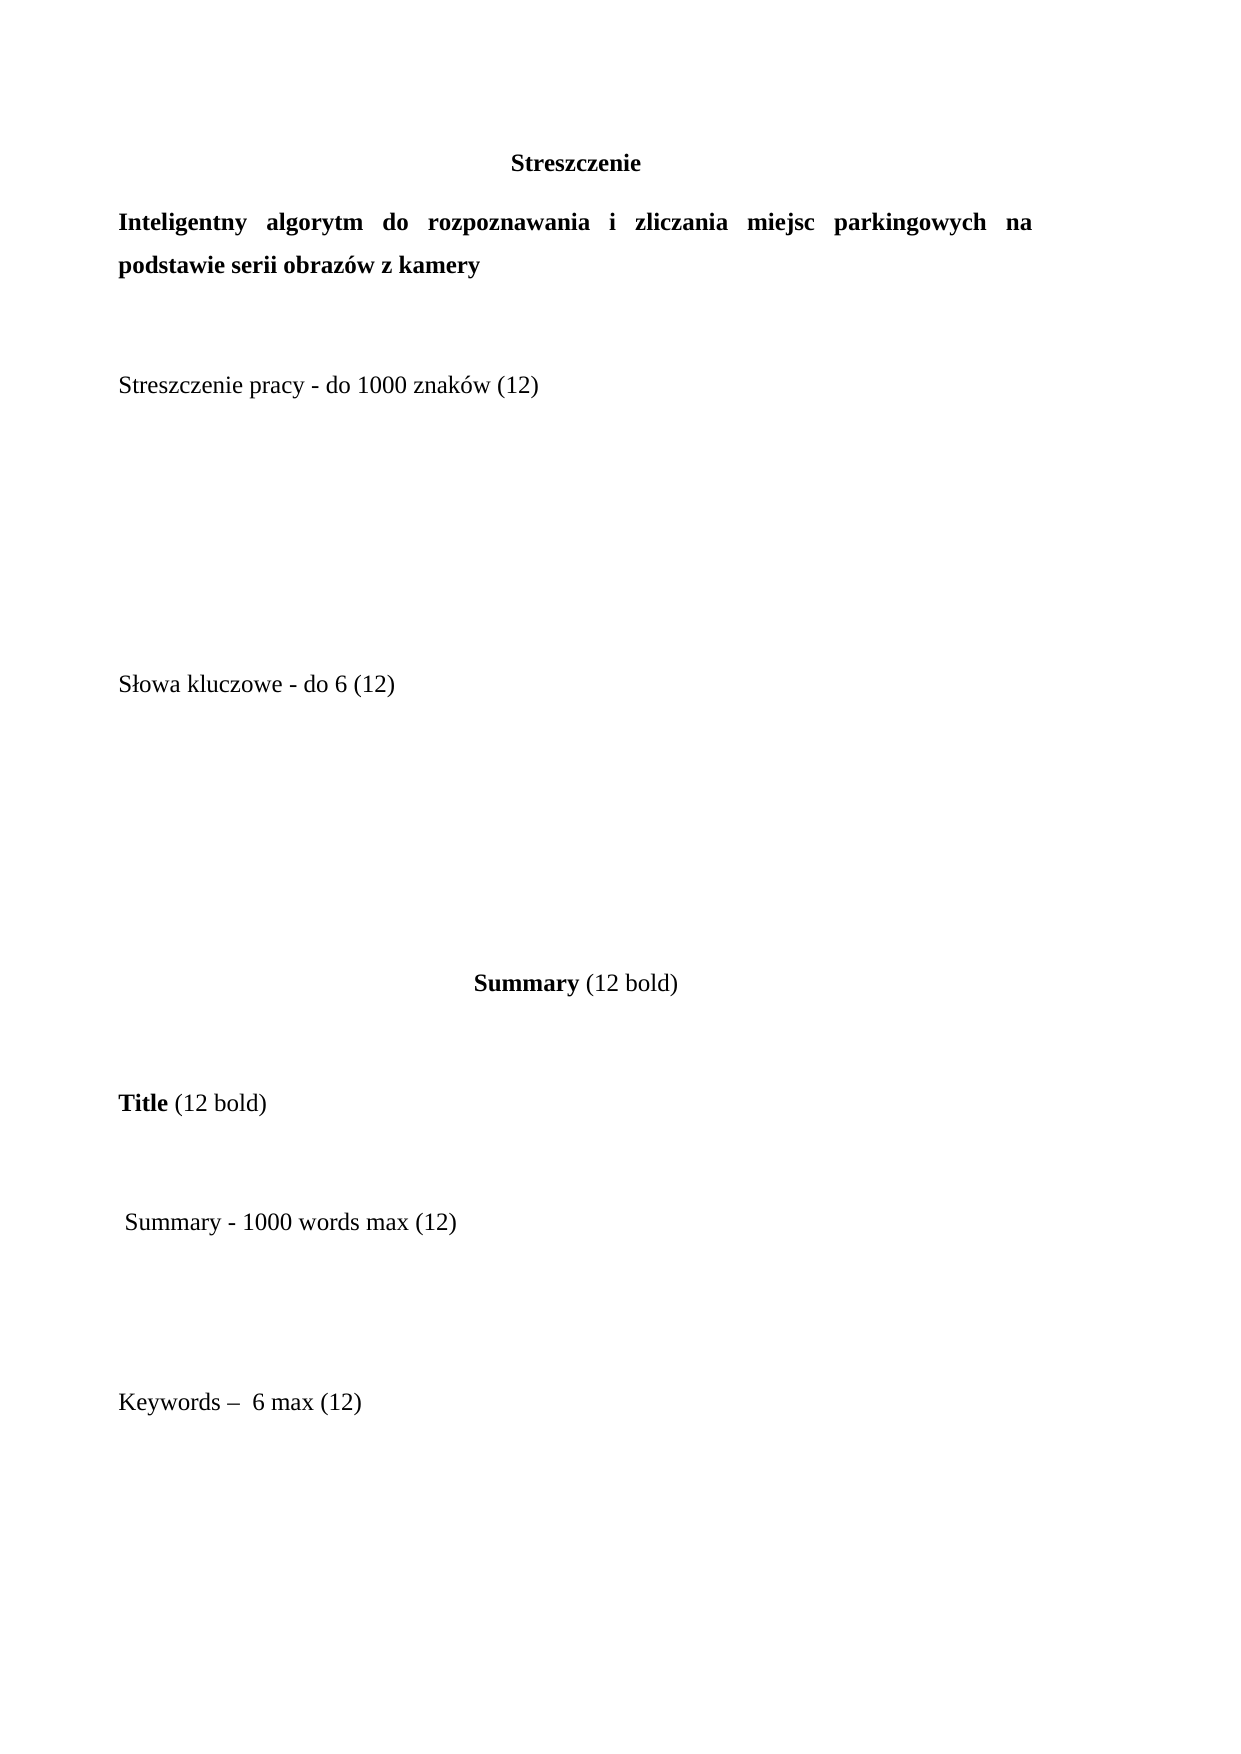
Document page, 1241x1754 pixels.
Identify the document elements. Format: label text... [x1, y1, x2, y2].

text Streszczenie pracy - do 1000 znaków (12) [118, 370, 1033, 399]
text Inteligentny algorytm do rozpoznawania i zliczania miejsc parkingowych na podstawie serii obrazów z kamery [118, 207, 1033, 279]
text Streszczenie [118, 148, 1033, 176]
text Summary - 1000 words max (12) [118, 1207, 1033, 1236]
text Słowa kluczowe - do 6 (12) [118, 669, 1033, 698]
text Summary (12 bold) [118, 968, 1033, 997]
text Title (12 bold) [118, 1088, 1033, 1116]
text Keywords – 6 max (12) [118, 1387, 1033, 1415]
